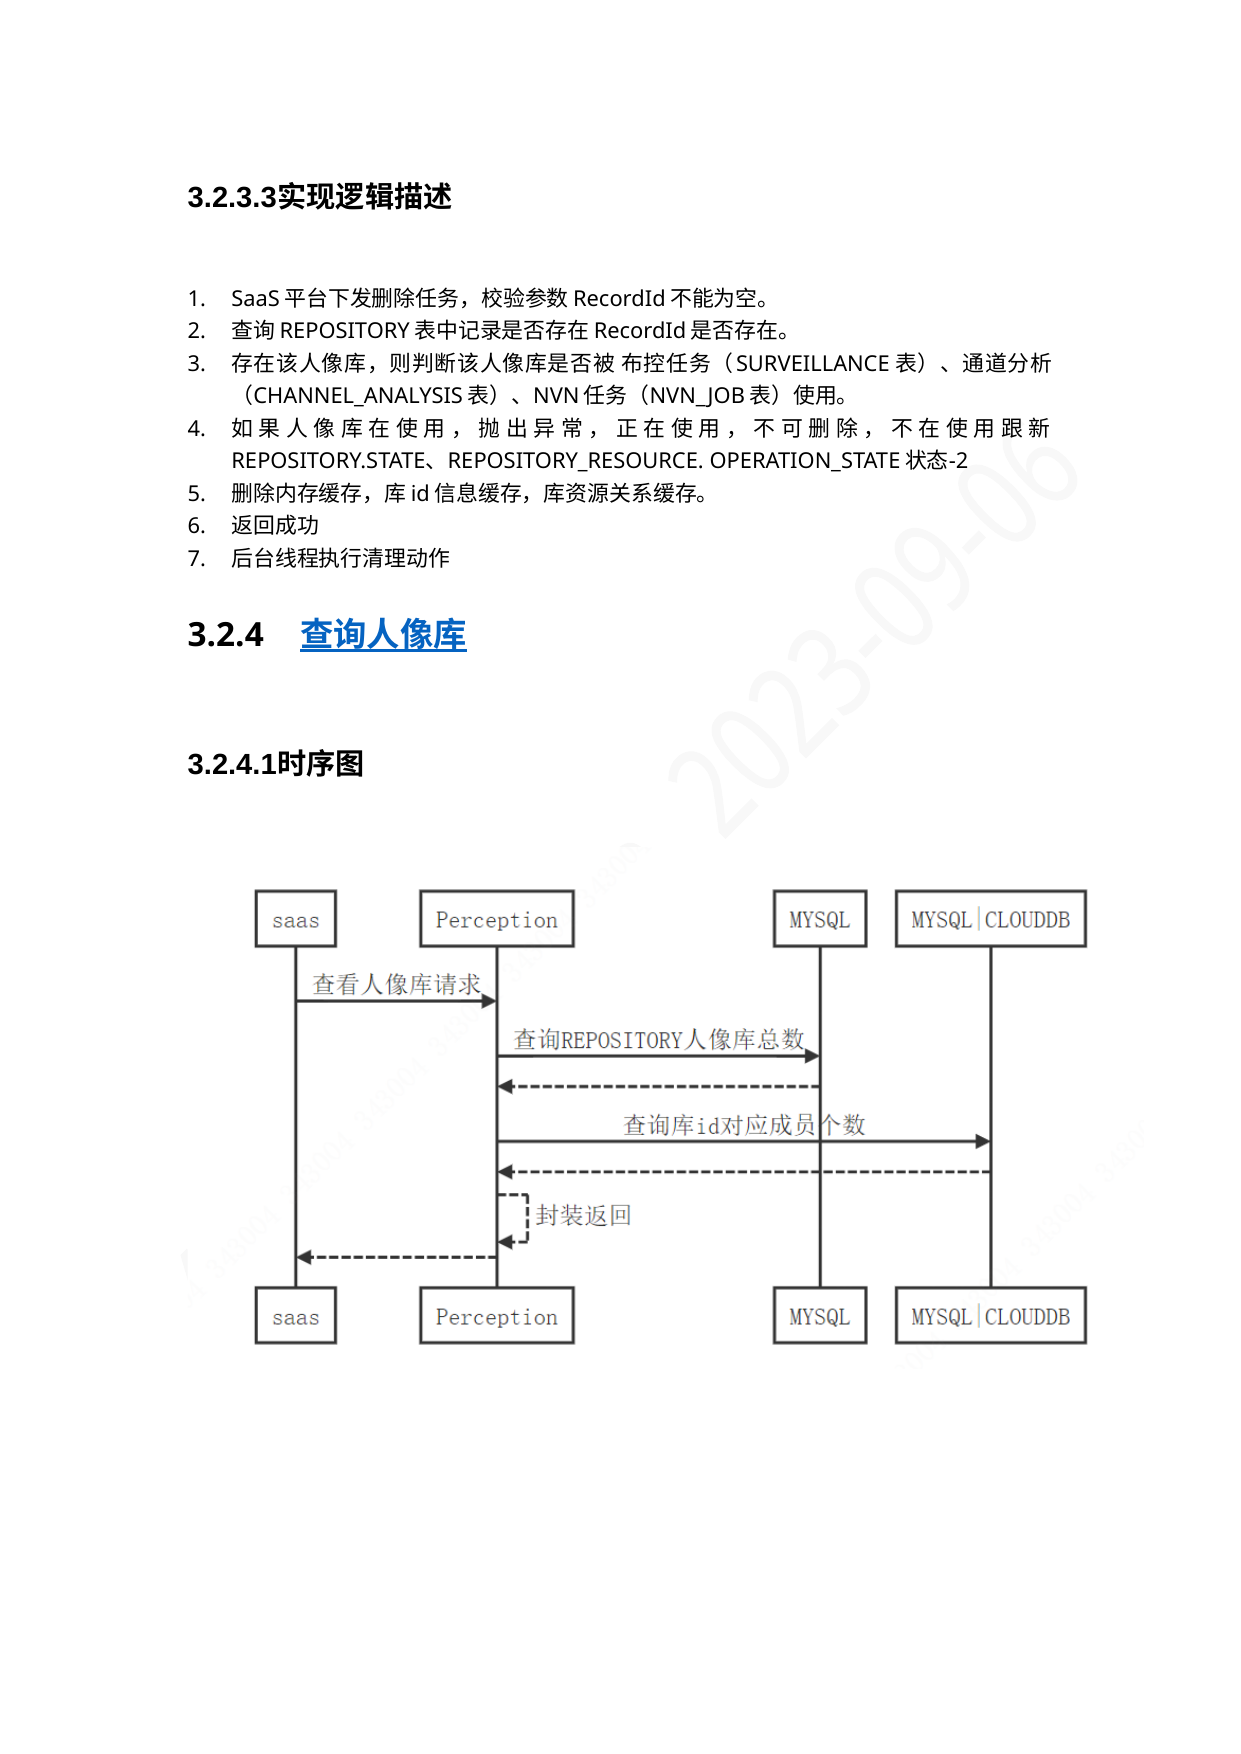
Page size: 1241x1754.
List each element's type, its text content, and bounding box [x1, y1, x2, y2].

list 删除内存缓存，库id信息缓存，库资源关系缓存。 [187, 475, 1053, 508]
list SaaS平台下发删除任务，校验参数RecordId不能为空。 [187, 280, 1053, 313]
list 如果人像库在使用，抛出异常，正在使用，不可删除，不在使用跟新REPOSITORY.STATE、REPOSITORY_RESOURCE. OPERATION_STATE状态-2 [187, 410, 1053, 475]
subtitle 查询人像库 [187, 600, 1053, 665]
list 返回成功 [187, 508, 1053, 540]
subtitle 时序图 [187, 729, 1053, 794]
list 后台线程执行清理动作 [187, 540, 1053, 573]
list 存在该人像库，则判断该人像库是否被 布控任务（SURVEILLANCE表）、通道分析（CHANNEL_ANALYSIS表）、NVN任务（NVN_JOB表）使用。 [187, 345, 1053, 410]
list 查询REPOSITORY表中记录是否存在RecordId是否存在。 [187, 313, 1053, 345]
picture [187, 847, 1145, 1369]
subtitle 实现逻辑描述 [187, 162, 1053, 227]
